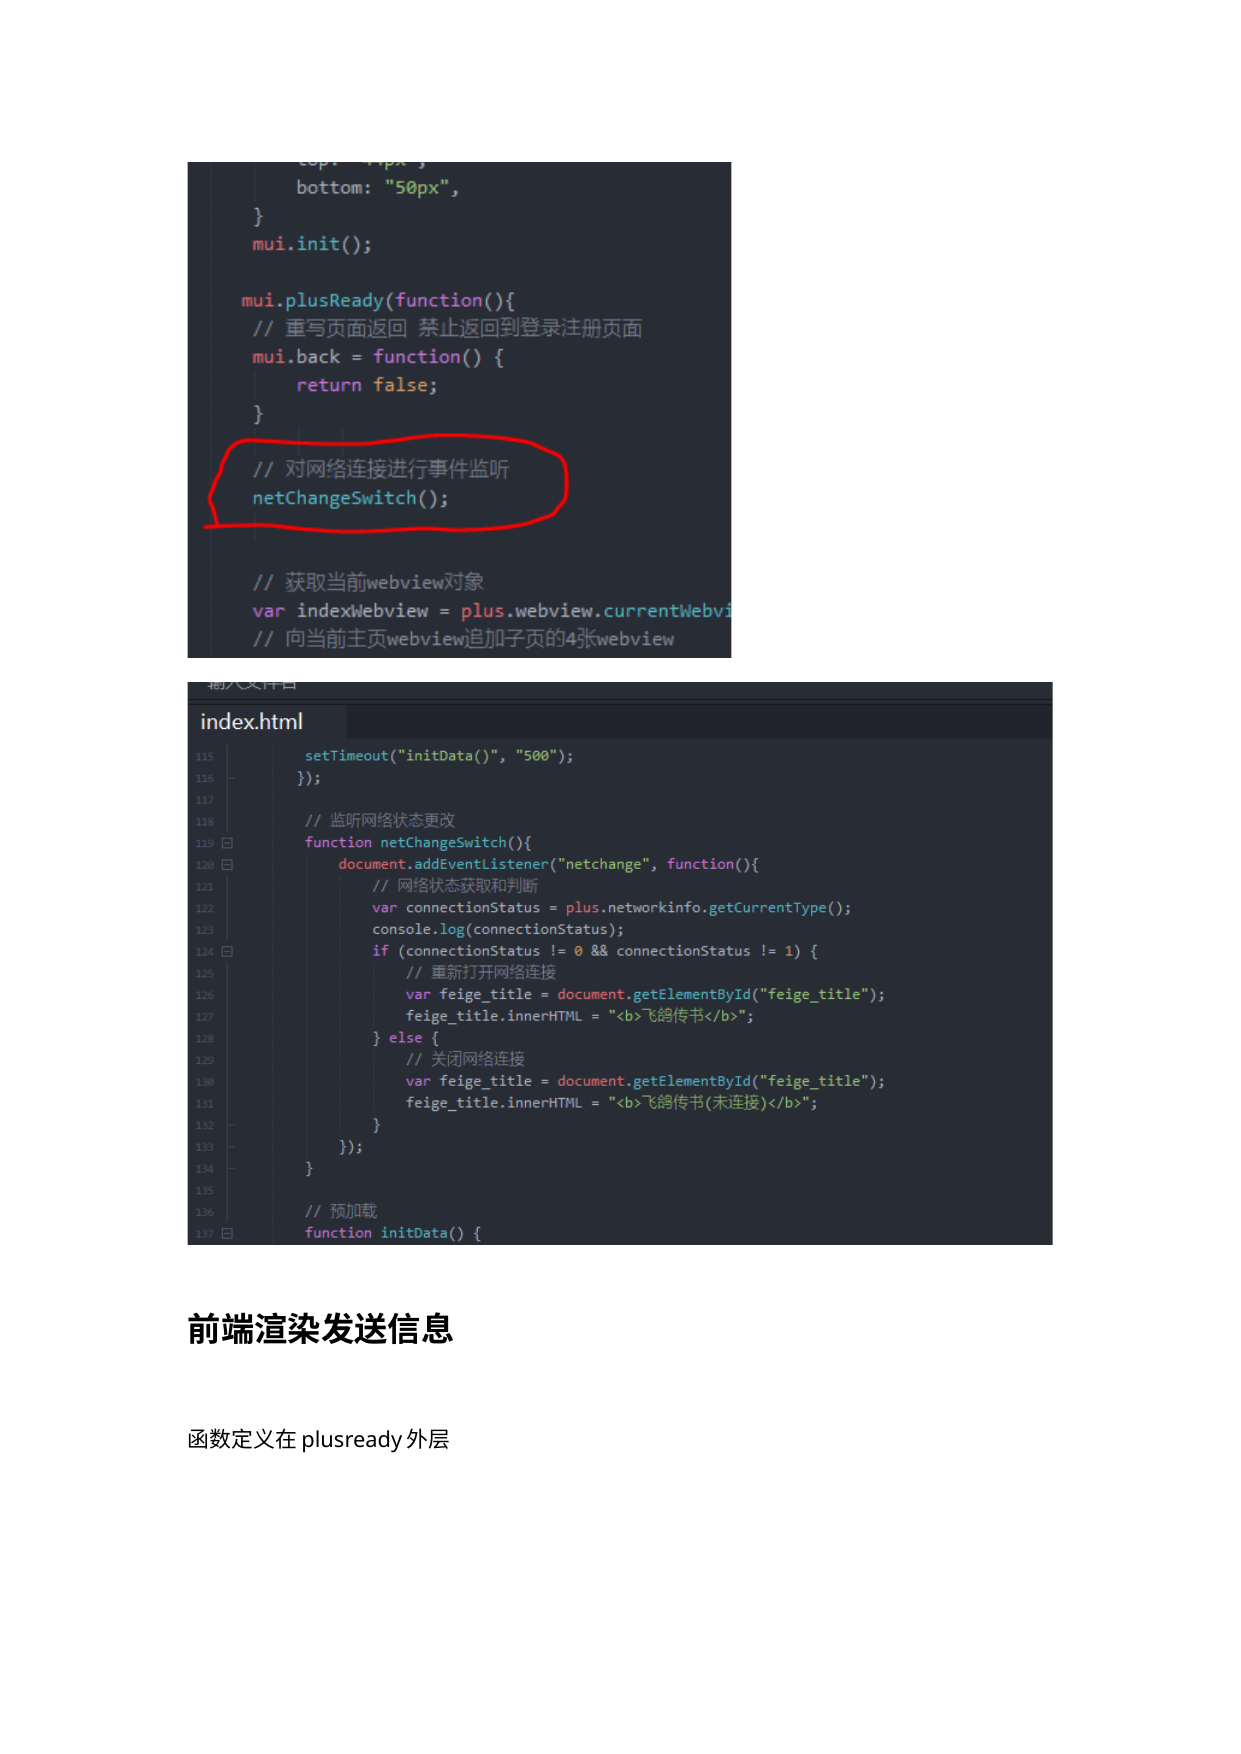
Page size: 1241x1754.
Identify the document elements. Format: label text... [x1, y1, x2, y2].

picture [187, 162, 732, 658]
subtitle 前端渲染发送信息 [187, 1294, 1053, 1359]
text 函数定义在plusready外层 [187, 1421, 1053, 1454]
picture [187, 682, 1053, 1245]
